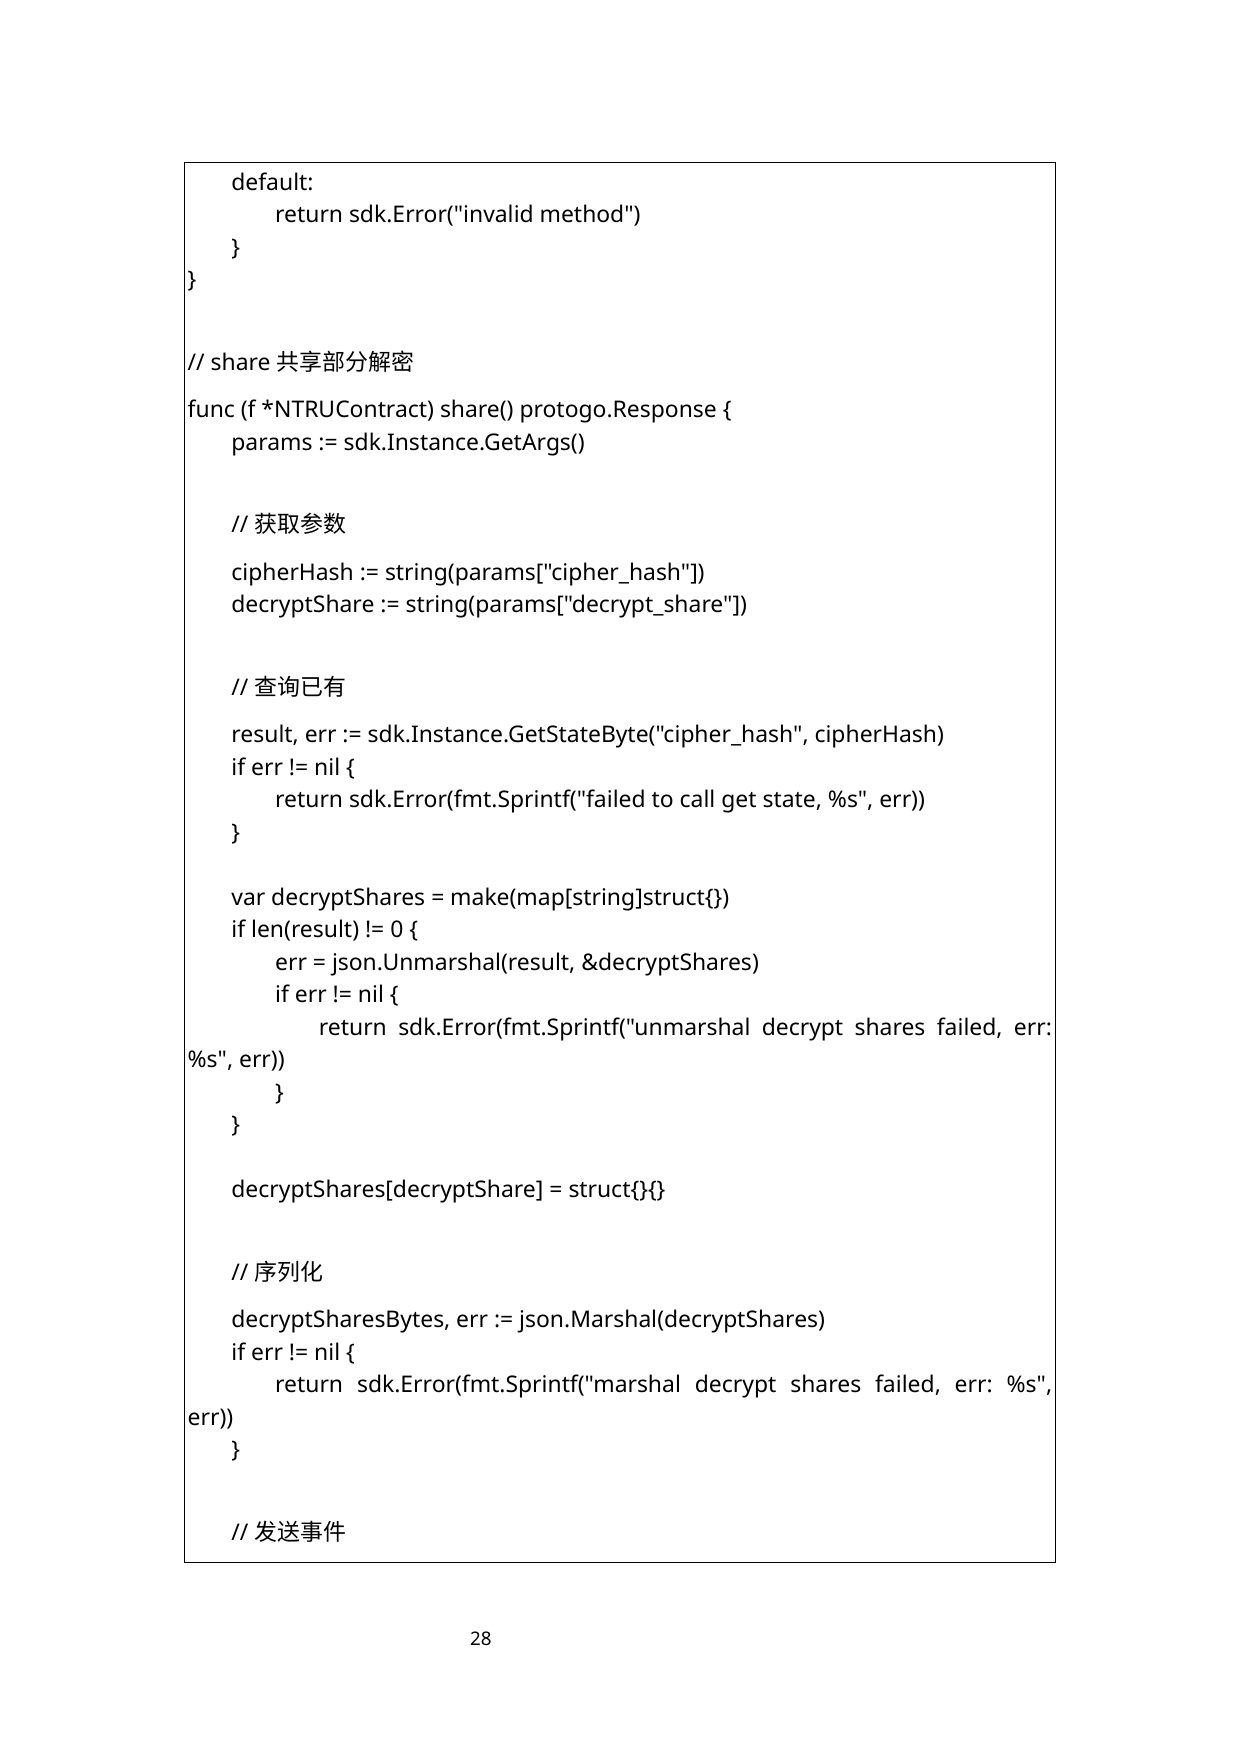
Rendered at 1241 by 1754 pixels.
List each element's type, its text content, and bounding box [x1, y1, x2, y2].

text if err != nil { [187, 750, 1053, 783]
text params := sdk.Instance.GetArgs() [187, 425, 1053, 458]
text } [187, 263, 1053, 295]
text err = json.Unmarshal(result, &decryptShares) [187, 945, 1053, 978]
text cipherHash := string(params["cipher_hash"]) [187, 555, 1053, 588]
text result, err := sdk.Instance.GetStateByte("cipher_hash", cipherHash) [187, 718, 1053, 750]
text // share 共享部分解密 [187, 328, 1053, 393]
text // 发送事件 [187, 1498, 1053, 1562]
text } [187, 1108, 1053, 1140]
text return sdk.Error("invalid method") [187, 198, 1053, 230]
text decryptShares[decryptShare] = struct{}{} [187, 1173, 1053, 1205]
text // 获取参数 [187, 490, 1053, 555]
text } [187, 1075, 1053, 1108]
text decryptShare := string(params["decrypt_share"]) [187, 588, 1053, 620]
text if err != nil { [187, 1335, 1053, 1368]
text return sdk.Error(fmt.Sprintf("marshal decrypt shares failed, err: %s", err)) [187, 1368, 1053, 1433]
text } [187, 1433, 1053, 1465]
text if len(result) != 0 { [187, 913, 1053, 945]
text } [187, 230, 1053, 263]
text decryptSharesBytes, err := json.Marshal(decryptShares) [187, 1303, 1053, 1335]
text return sdk.Error(fmt.Sprintf("unmarshal decrypt shares failed, err: %s", err)) [187, 1010, 1053, 1075]
text var decryptShares = make(map[string]struct{}) [187, 880, 1053, 913]
text // 序列化 [187, 1238, 1053, 1303]
text if err != nil { [187, 978, 1053, 1010]
text return sdk.Error(fmt.Sprintf("failed to call get state, %s", err)) [187, 783, 1053, 815]
text } [187, 815, 1053, 848]
text // 查询已有 [187, 653, 1053, 718]
text func (f *NTRUContract) share() protogo.Response { [187, 393, 1053, 425]
text default: [185, 163, 1055, 198]
